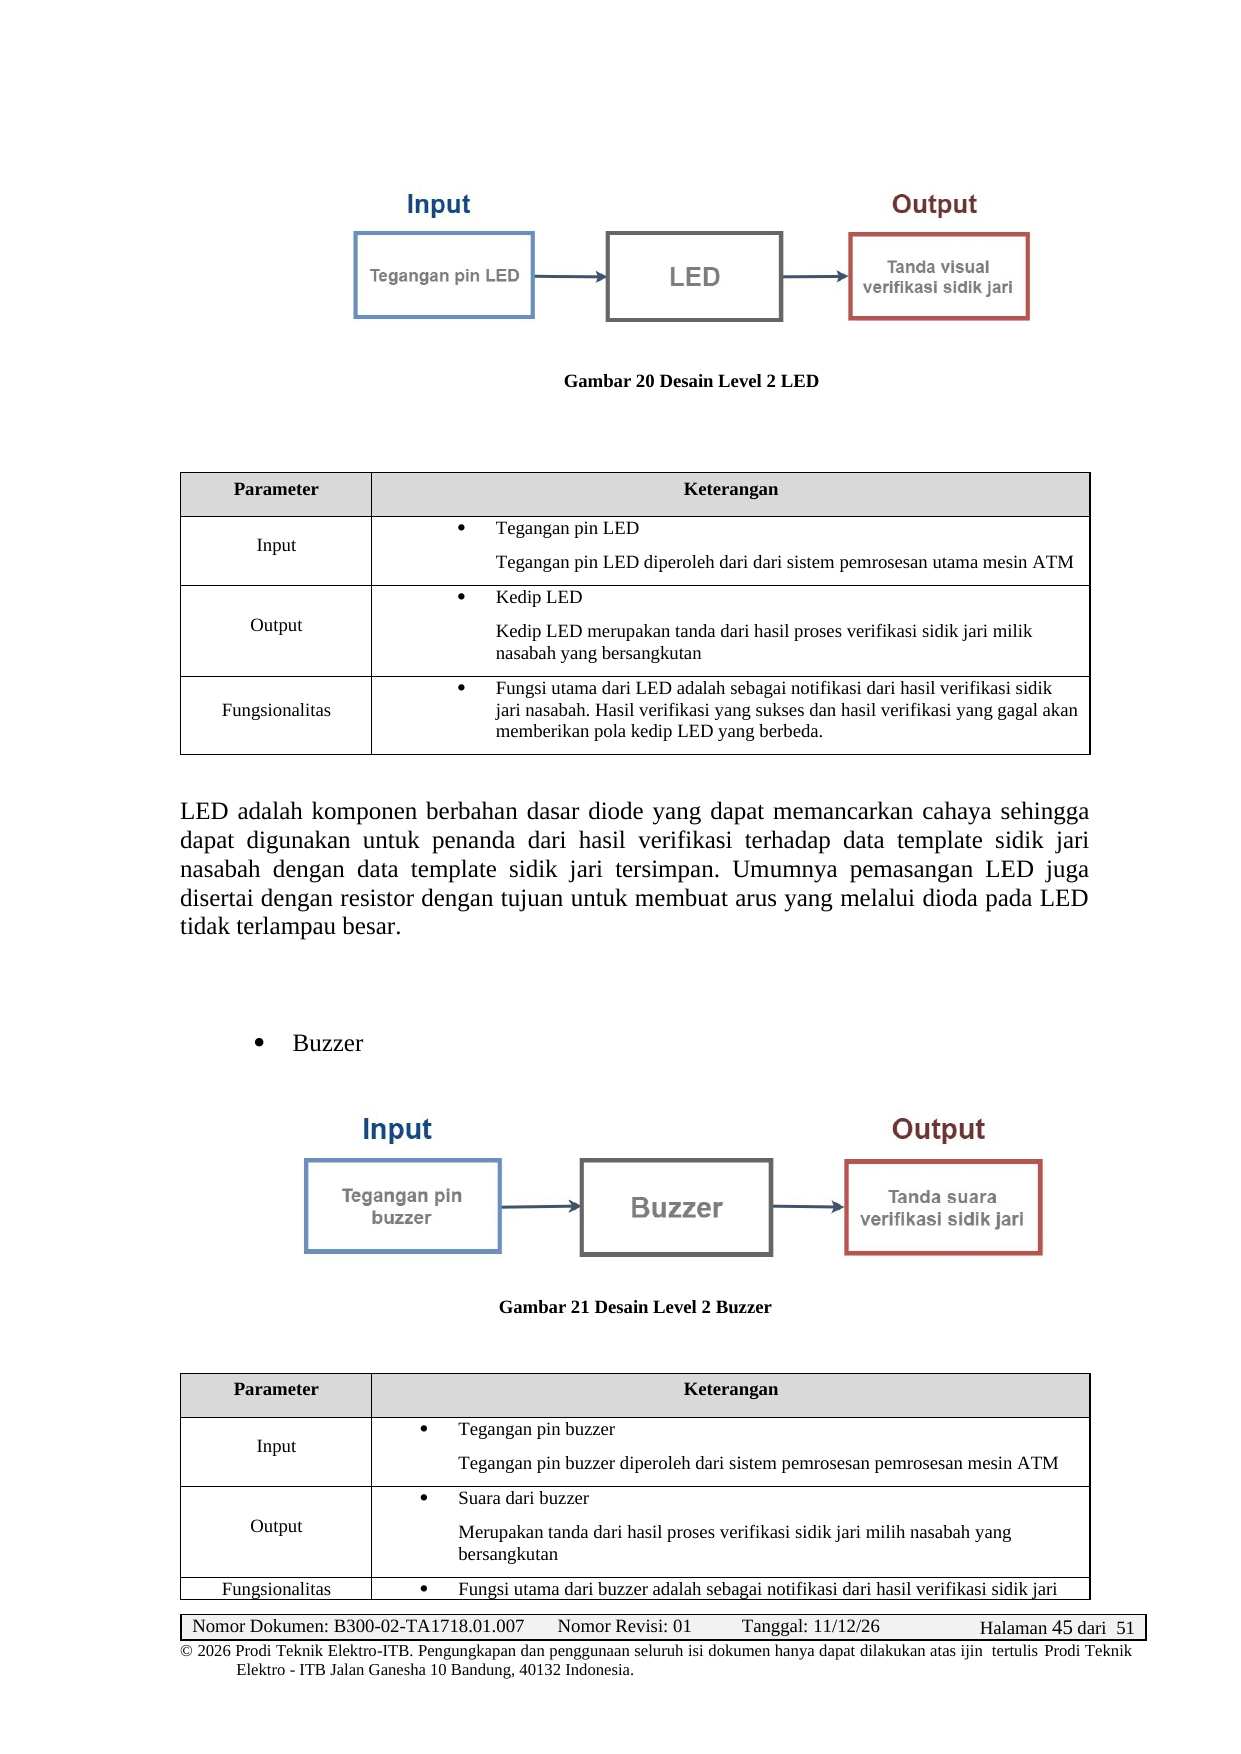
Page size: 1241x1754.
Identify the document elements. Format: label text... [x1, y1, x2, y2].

picture [317, 150, 1066, 358]
table_cell Tegangan pin buzzer Tegangan pin buzzer diperoleh dari sistem pemrosesan pemrosesan mesin ATM [372, 1418, 1089, 1486]
table_cell Kedip LED Kedip LED merupakan tanda dari hasil proses verifikasi sidik jari milik nasabah yang bersangkutan [372, 586, 1089, 676]
text Gambar 21 Desain Level 2 Buzzer [180, 1296, 1090, 1317]
table_cell Output [181, 1487, 371, 1577]
list Buzzer [255, 1028, 1090, 1057]
text LED adalah komponen berbahan dasar diode yang dapat memancarkan cahaya sehingga dapat digunakan untuk penanda dari hasil verifikasi terhadap data template sidik jari nasabah dengan data template sidik jari tersimpan. Umumnya pemasangan LED juga disertai dengan resistor dengan tujuan untuk membuat arus yang melalui dioda pada LED tidak terlampau besar. [180, 796, 1090, 940]
table_cell Input [181, 517, 371, 585]
table_cell Fungsionalitas [181, 677, 371, 754]
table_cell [372, 1578, 1089, 1599]
table_cell Output [181, 586, 371, 676]
table_cell Suara dari buzzer Merupakan tanda dari hasil proses verifikasi sidik jari milih nasabah yang bersangkutan [372, 1487, 1089, 1577]
table_cell Input [181, 1418, 371, 1486]
table_cell Fungsi utama dari LED adalah sebagai notifikasi dari hasil verifikasi sidik jari nasabah. Hasil verifikasi yang sukses dan hasil verifikasi yang gagal akan memberikan pola kedip LED yang berbeda. [372, 677, 1089, 754]
table_header Keterangan [372, 473, 1089, 516]
table_header Parameter [181, 473, 371, 516]
table_cell Tegangan pin LED Tegangan pin LED diperoleh dari dari sistem pemrosesan utama mesin ATM [372, 517, 1089, 585]
table_header Keterangan [372, 1374, 1089, 1417]
table_cell Fungsionalitas [181, 1578, 371, 1599]
table_header Parameter [181, 1374, 371, 1417]
picture [264, 1069, 1082, 1296]
text Gambar 20 Desain Level 2 LED [292, 370, 1090, 392]
